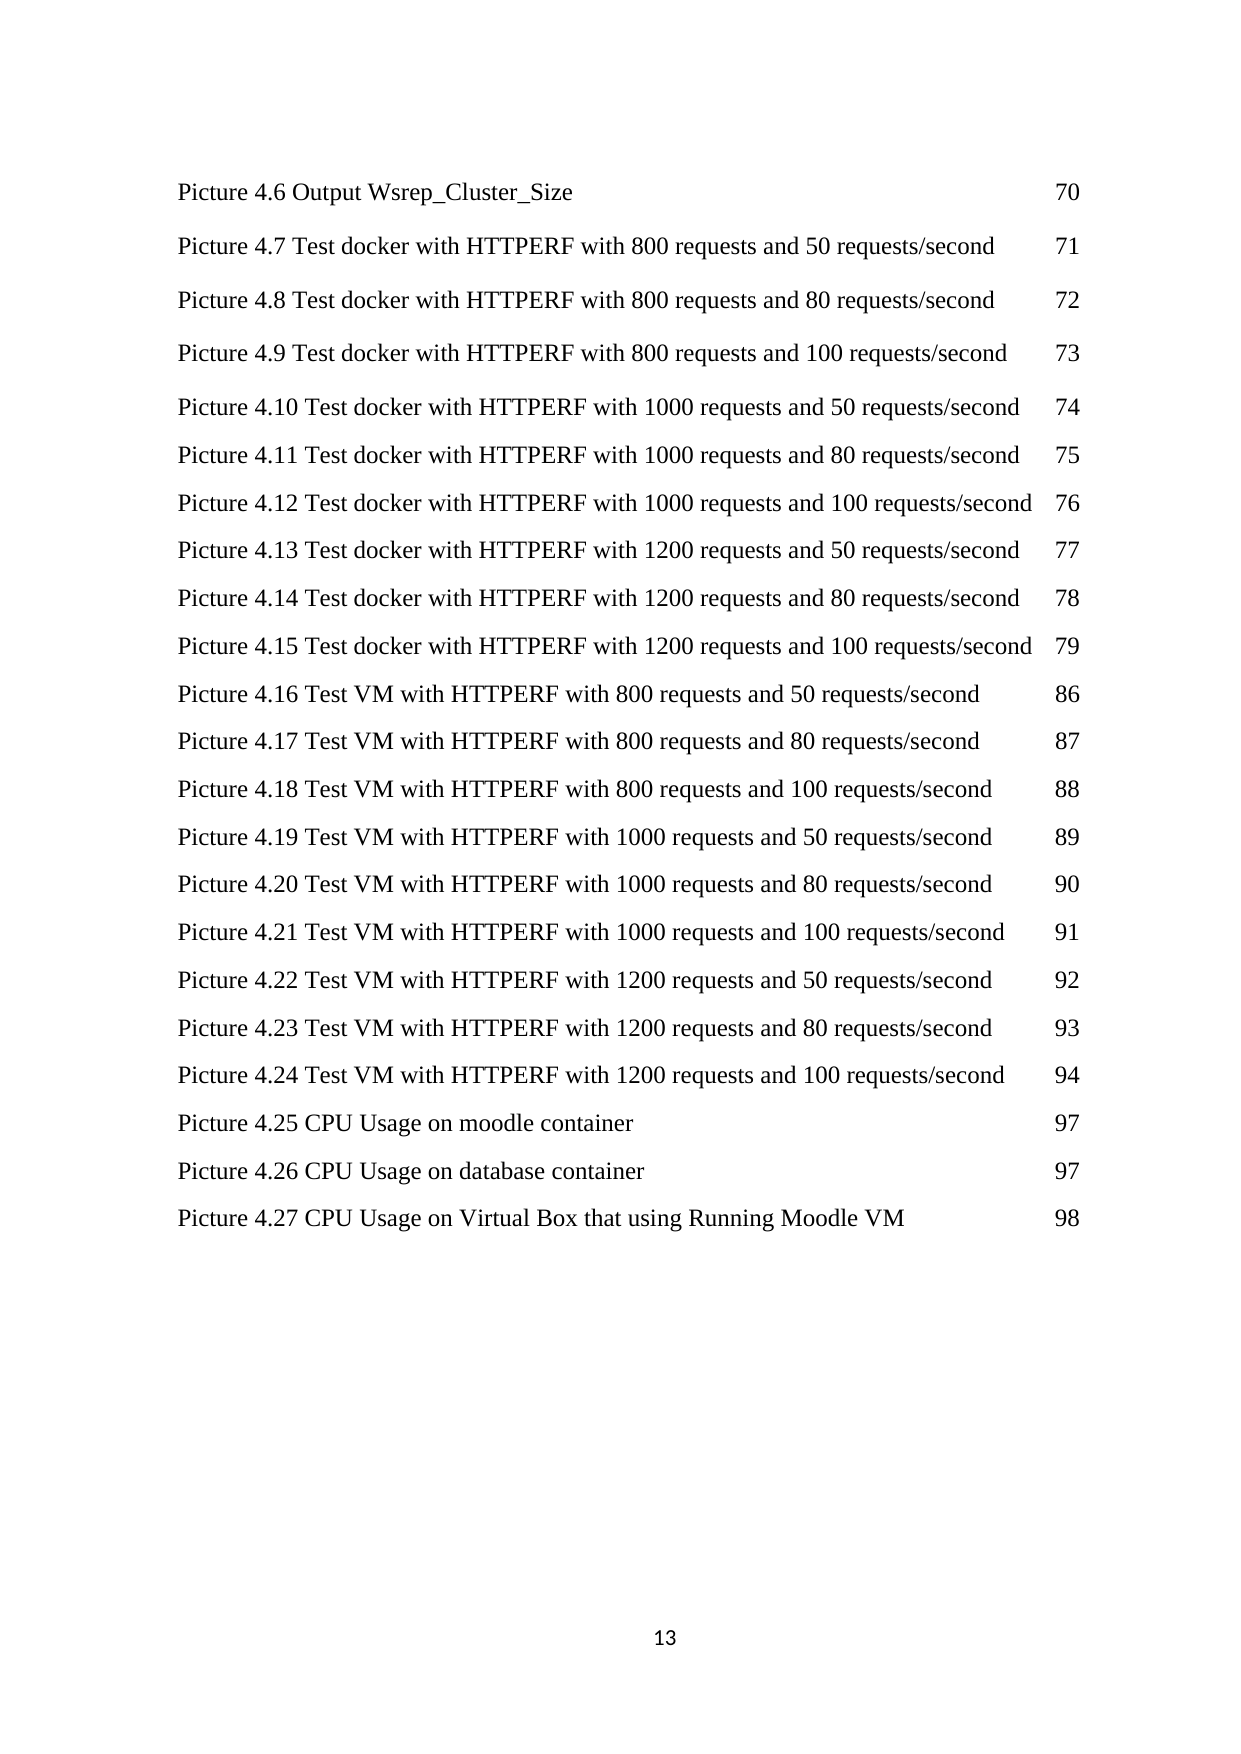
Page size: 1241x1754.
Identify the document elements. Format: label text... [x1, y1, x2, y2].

text Picture 4.18 Test VM with HTTPERF with 800 requests and 100 requests/second 88 [177, 774, 1152, 803]
text Picture 4.15 Test docker with HTTPERF with 1200 requests and 100 requests/second 79 [177, 631, 1152, 660]
text Picture 4.6 Output Wsrep_Cluster_Size 70 [177, 177, 1152, 206]
text Picture 4.24 Test VM with HTTPERF with 1200 requests and 100 requests/second 94 [177, 1060, 1152, 1089]
text Picture 4.8 Test docker with HTTPERF with 800 requests and 80 requests/second 72 [177, 285, 1152, 313]
text Picture 4.14 Test docker with HTTPERF with 1200 requests and 80 requests/second 78 [177, 583, 1152, 612]
text Picture 4.11 Test docker with HTTPERF with 1000 requests and 80 requests/second 75 [177, 440, 1152, 469]
text Picture 4.26 CPU Usage on database container 97 [177, 1156, 1152, 1184]
text Picture 4.9 Test docker with HTTPERF with 800 requests and 100 requests/second 73 [177, 338, 1152, 367]
text Picture 4.16 Test VM with HTTPERF with 800 requests and 50 requests/second 86 [177, 679, 1152, 707]
text Picture 4.21 Test VM with HTTPERF with 1000 requests and 100 requests/second 91 [177, 917, 1152, 946]
text Picture 4.7 Test docker with HTTPERF with 800 requests and 50 requests/second 71 [177, 231, 1152, 259]
text Picture 4.25 CPU Usage on moodle container 97 [177, 1108, 1152, 1137]
text Picture 4.19 Test VM with HTTPERF with 1000 requests and 50 requests/second 89 [177, 822, 1152, 851]
text Picture 4.17 Test VM with HTTPERF with 800 requests and 80 requests/second 87 [177, 726, 1152, 755]
text Picture 4.23 Test VM with HTTPERF with 1200 requests and 80 requests/second 93 [177, 1013, 1152, 1041]
text Picture 4.27 CPU Usage on Virtual Box that using Running Moodle VM 98 [177, 1203, 1152, 1232]
text Picture 4.22 Test VM with HTTPERF with 1200 requests and 50 requests/second 92 [177, 965, 1152, 994]
text Picture 4.12 Test docker with HTTPERF with 1000 requests and 100 requests/second 76 [177, 488, 1152, 517]
text Picture 4.10 Test docker with HTTPERF with 1000 requests and 50 requests/second 74 [177, 392, 1152, 421]
text Picture 4.20 Test VM with HTTPERF with 1000 requests and 80 requests/second 90 [177, 869, 1152, 898]
text Picture 4.13 Test docker with HTTPERF with 1200 requests and 50 requests/second 77 [177, 536, 1152, 564]
